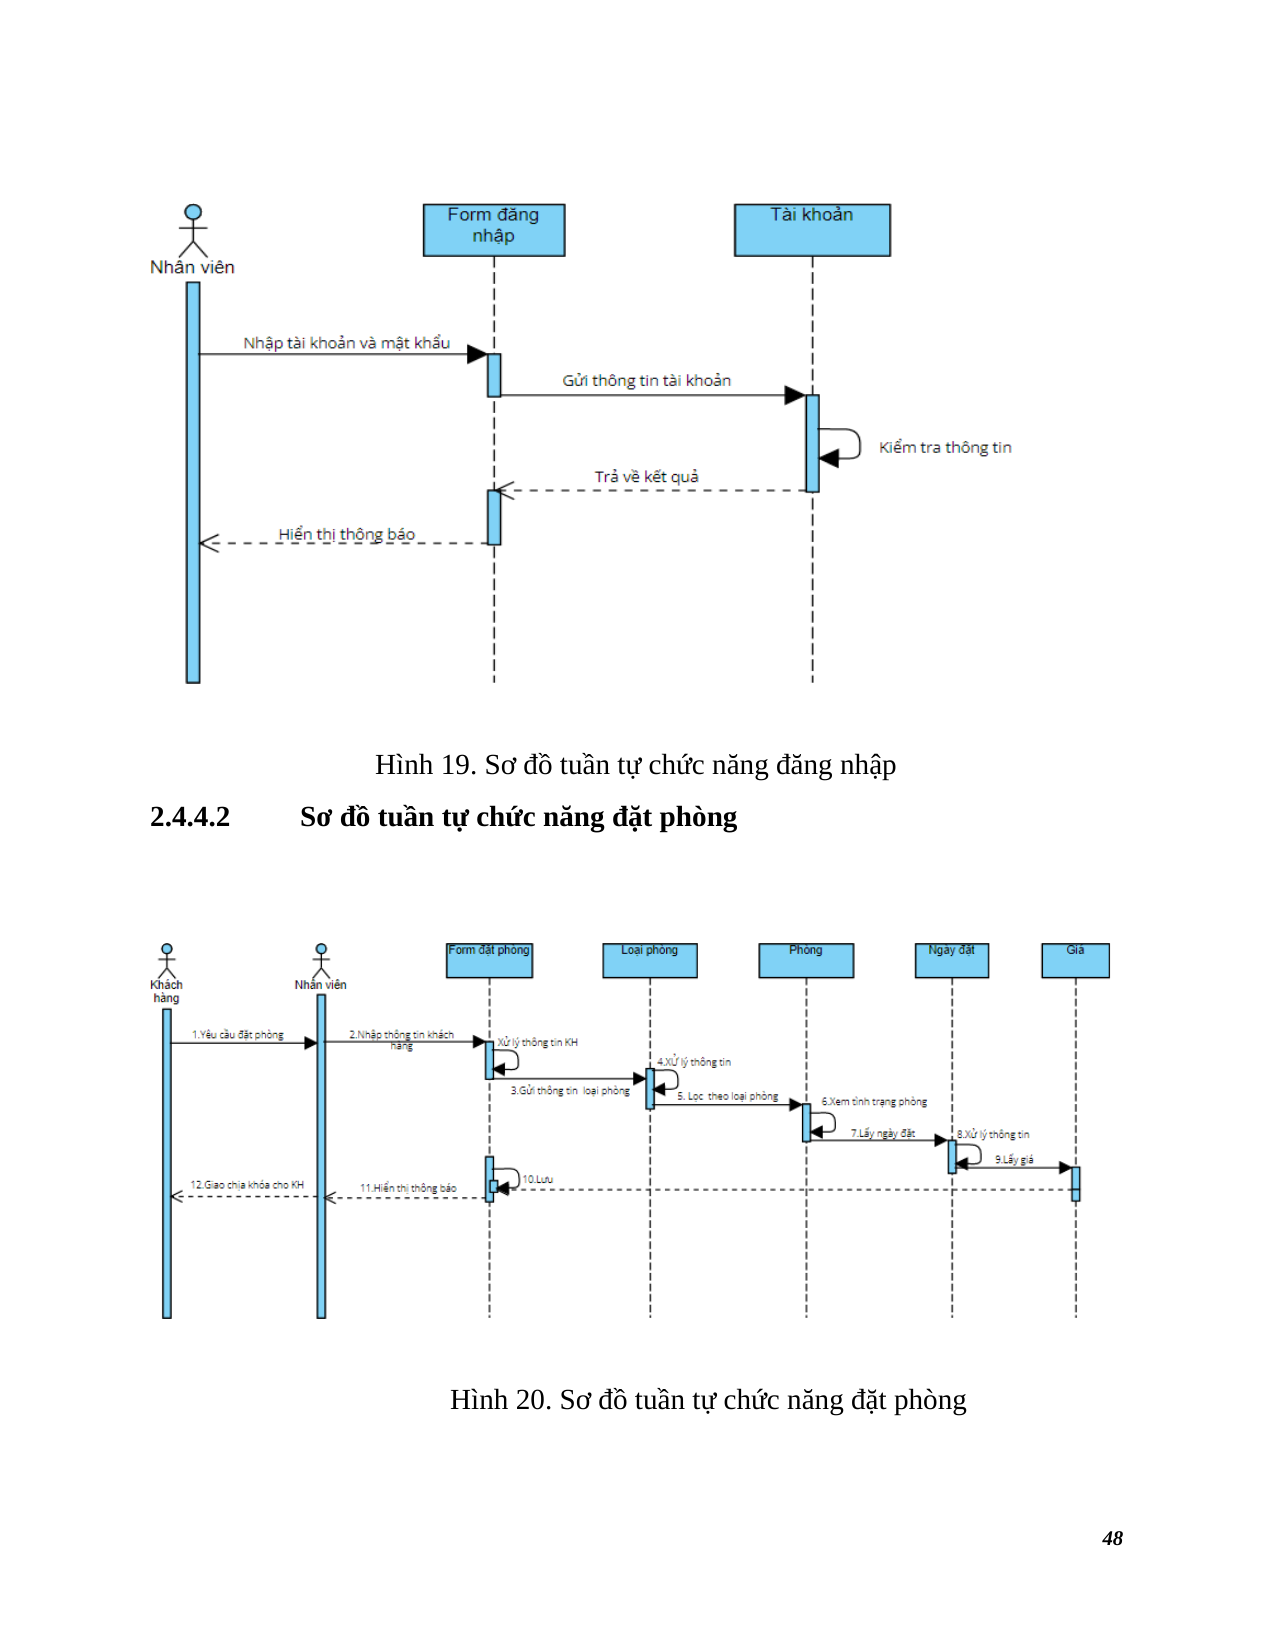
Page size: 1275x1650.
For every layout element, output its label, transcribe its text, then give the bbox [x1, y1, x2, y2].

picture [150, 943, 1111, 1319]
picture [150, 203, 1012, 684]
